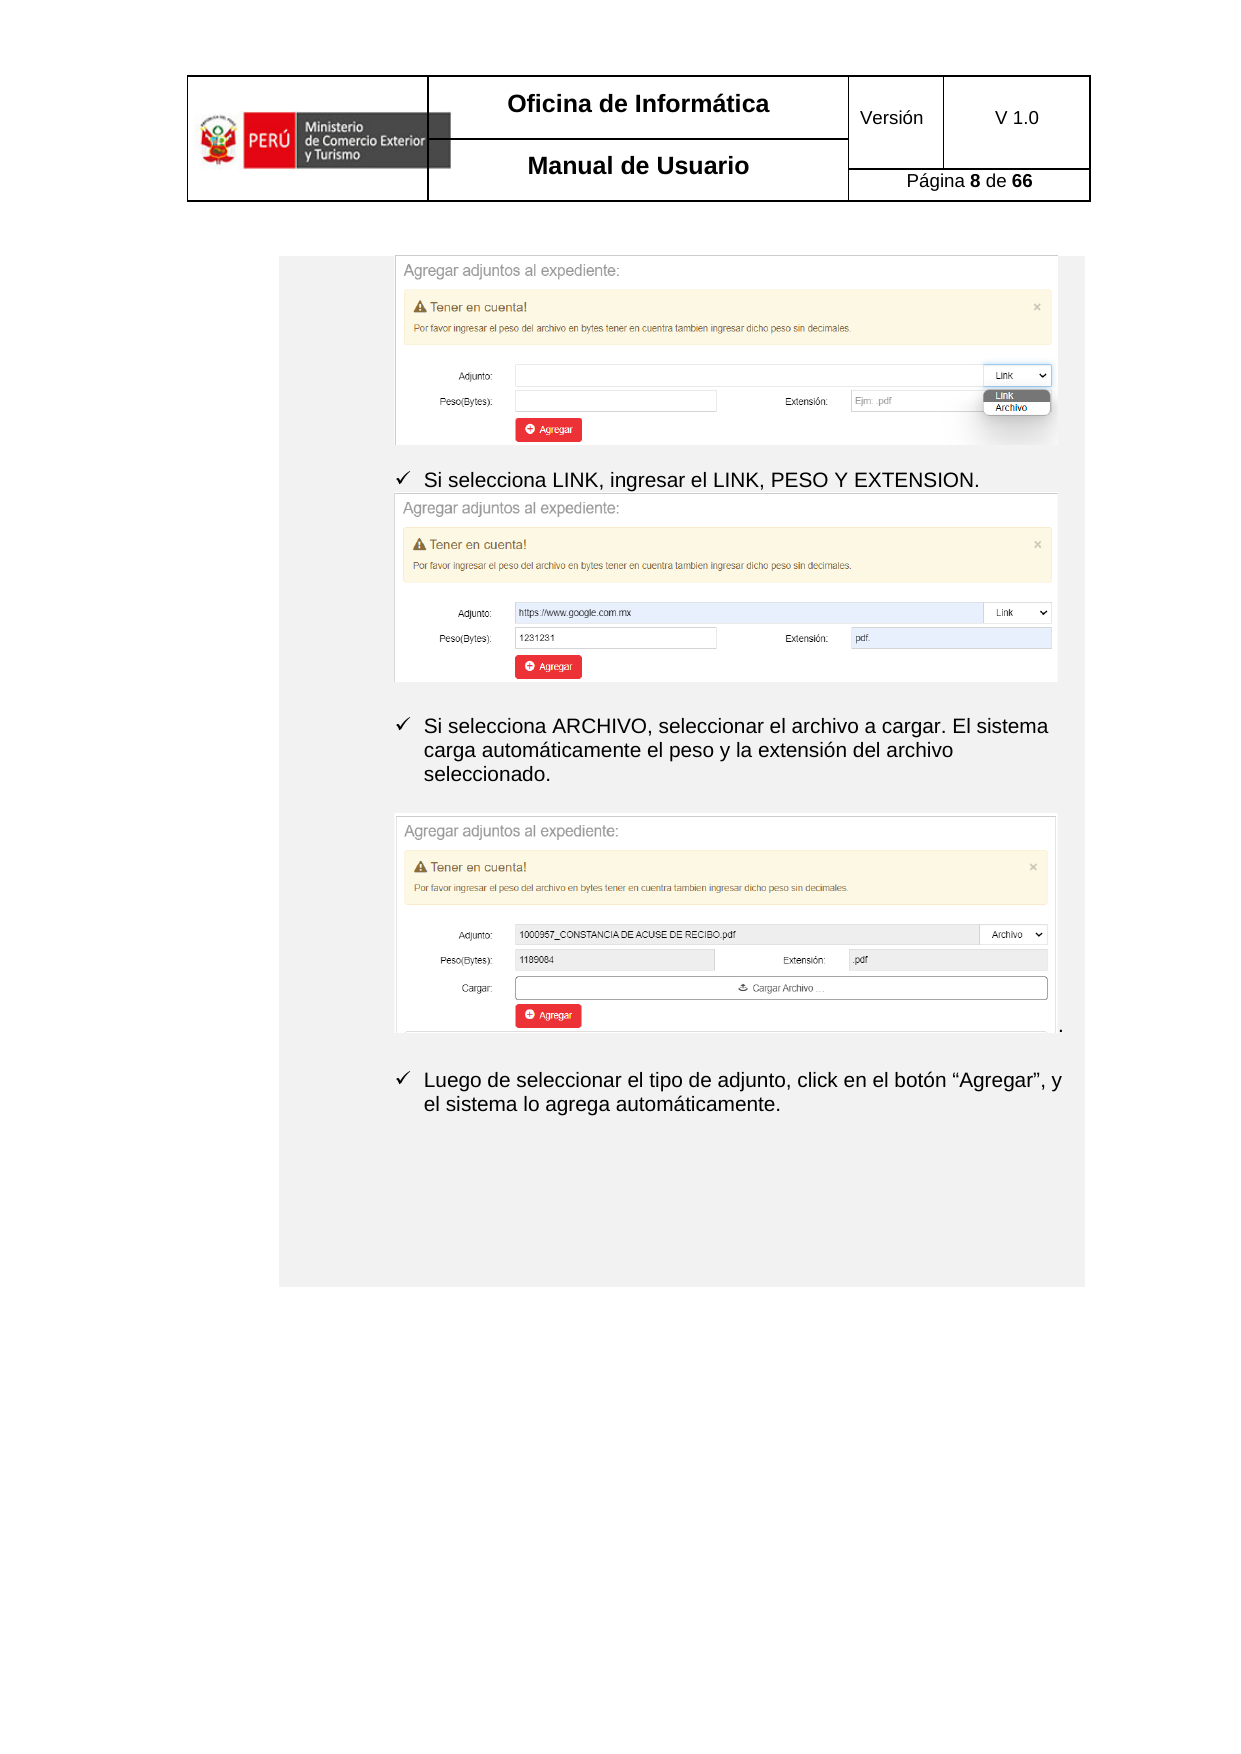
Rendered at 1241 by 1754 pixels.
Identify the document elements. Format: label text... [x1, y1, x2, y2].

picture [429, 140, 452, 170]
picture [192, 111, 427, 170]
picture [429, 111, 452, 138]
picture [394, 255, 1058, 445]
picture [394, 813, 1058, 1033]
picture [394, 492, 1058, 682]
